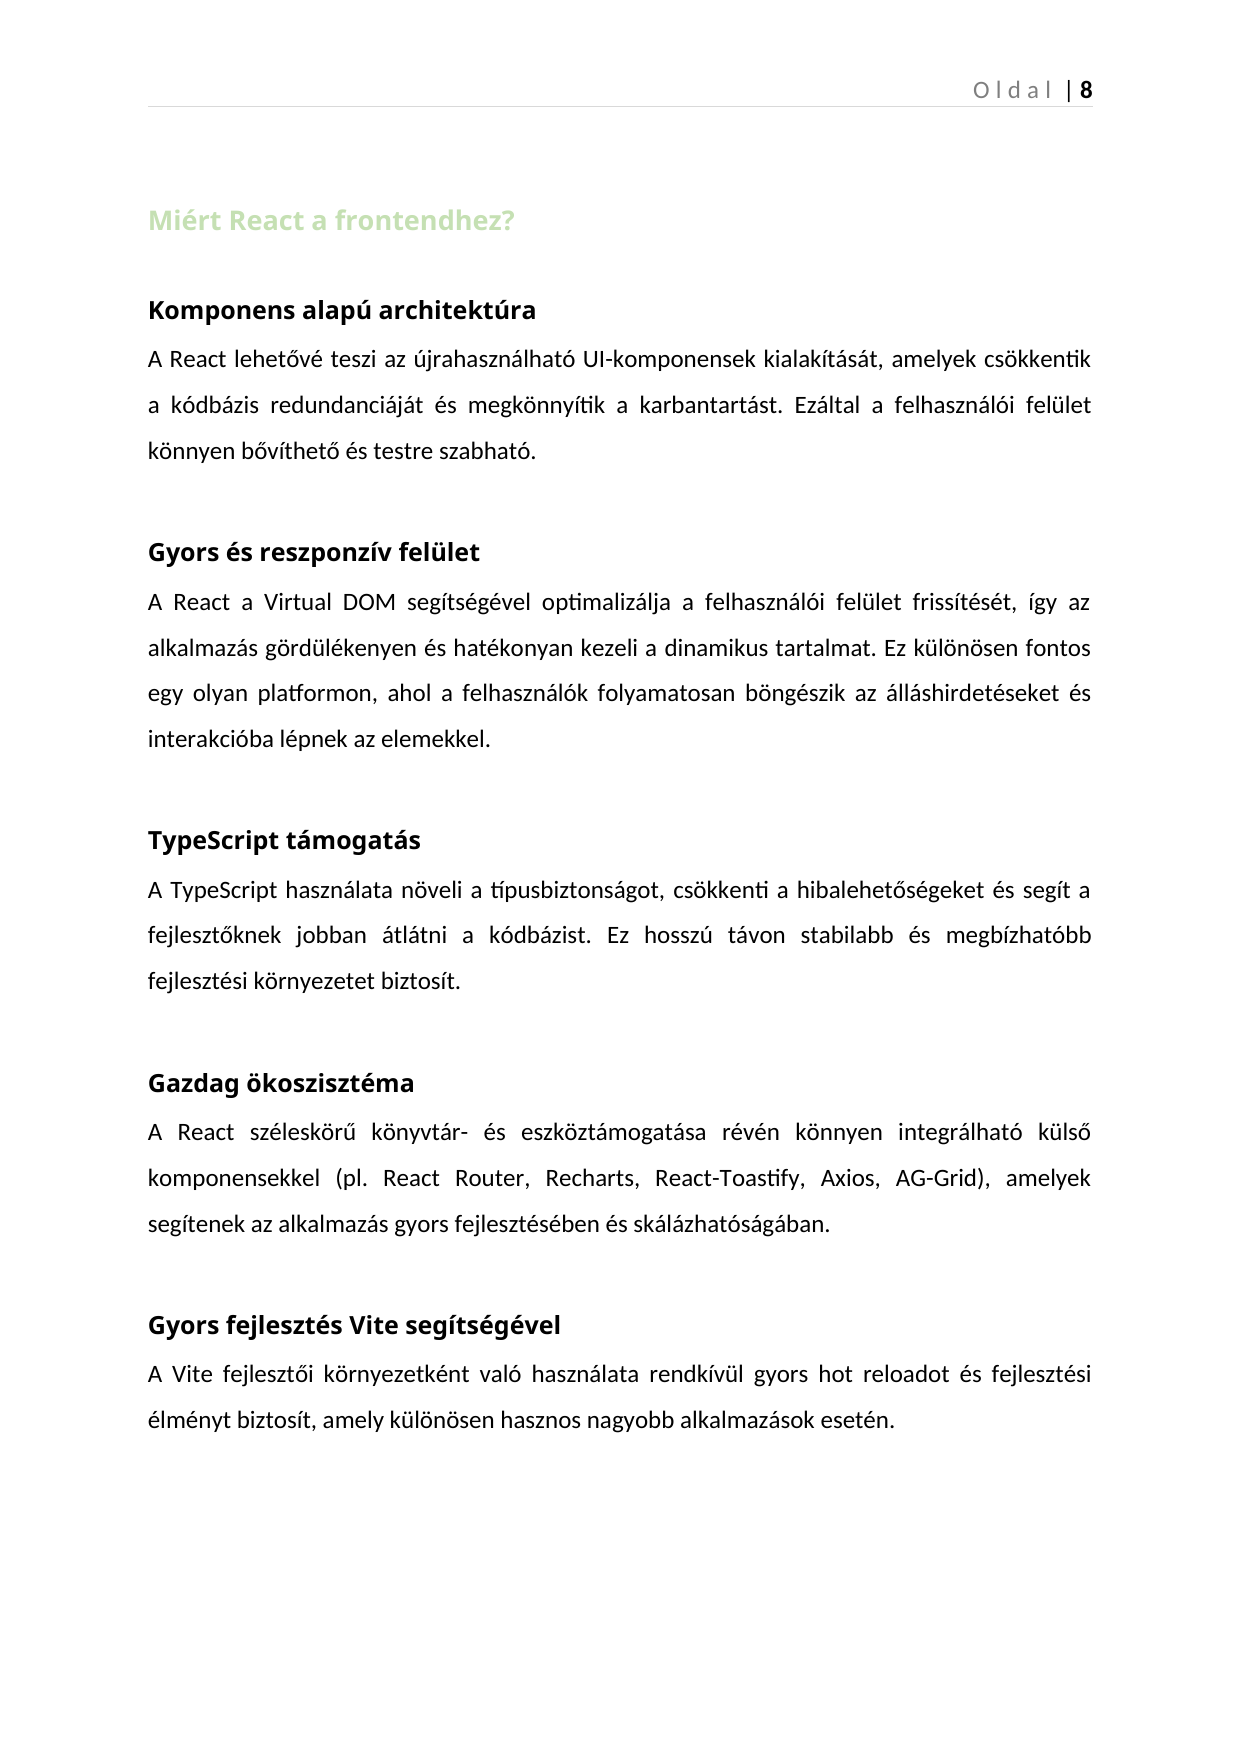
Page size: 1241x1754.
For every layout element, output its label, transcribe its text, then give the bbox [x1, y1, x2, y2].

subtitle Komponens alapú architektúra [148, 293, 1093, 327]
text A React a Virtual DOM segítségével optimalizálja a felhasználói felület frissítését, így az alkalmazás gördülékenyen és hatékonyan kezeli a dinamikus tartalmat. Ez különösen fontos egy olyan platformon, ahol a felhasználók folyamatosan böngészik az álláshirdetéseket és interakcióba lépnek az elemekkel. [148, 586, 1093, 754]
subtitle Miért React a frontendhez? [148, 202, 1093, 238]
subtitle TypeScript támogatás [148, 823, 1093, 857]
subtitle Gyors és reszponzív felület [148, 535, 1093, 569]
subtitle Gazdag ökoszisztéma [148, 1065, 1093, 1099]
subtitle Gyors fejlesztés Vite segítségével [148, 1307, 1093, 1342]
text A TypeScript használata növeli a típusbiztonságot, csökkenti a hibalehetőségeket és segít a fejlesztőknek jobban átlátni a kódbázist. Ez hosszú távon stabilabb és megbízhatóbb fejlesztési környezetet biztosít. [148, 874, 1093, 996]
text A Vite fejlesztői környezetként való használata rendkívül gyors hot reloadot és fejlesztési élményt biztosít, amely különösen hasznos nagyobb alkalmazások esetén. [148, 1358, 1093, 1435]
text A React lehetővé teszi az újrahasználható UI-komponensek kialakítását, amelyek csökkentik a kódbázis redundanciáját és megkönnyítik a karbantartást. Ezáltal a felhasználói felület könnyen bővíthető és testre szabható. [148, 344, 1093, 466]
text A React széleskörű könyvtár- és eszköztámogatása révén könnyen integrálható külső komponensekkel (pl. React Router, Recharts, React-Toastify, Axios, AG-Grid), amelyek segítenek az alkalmazás gyors fejlesztésében és skálázhatóságában. [148, 1116, 1093, 1238]
